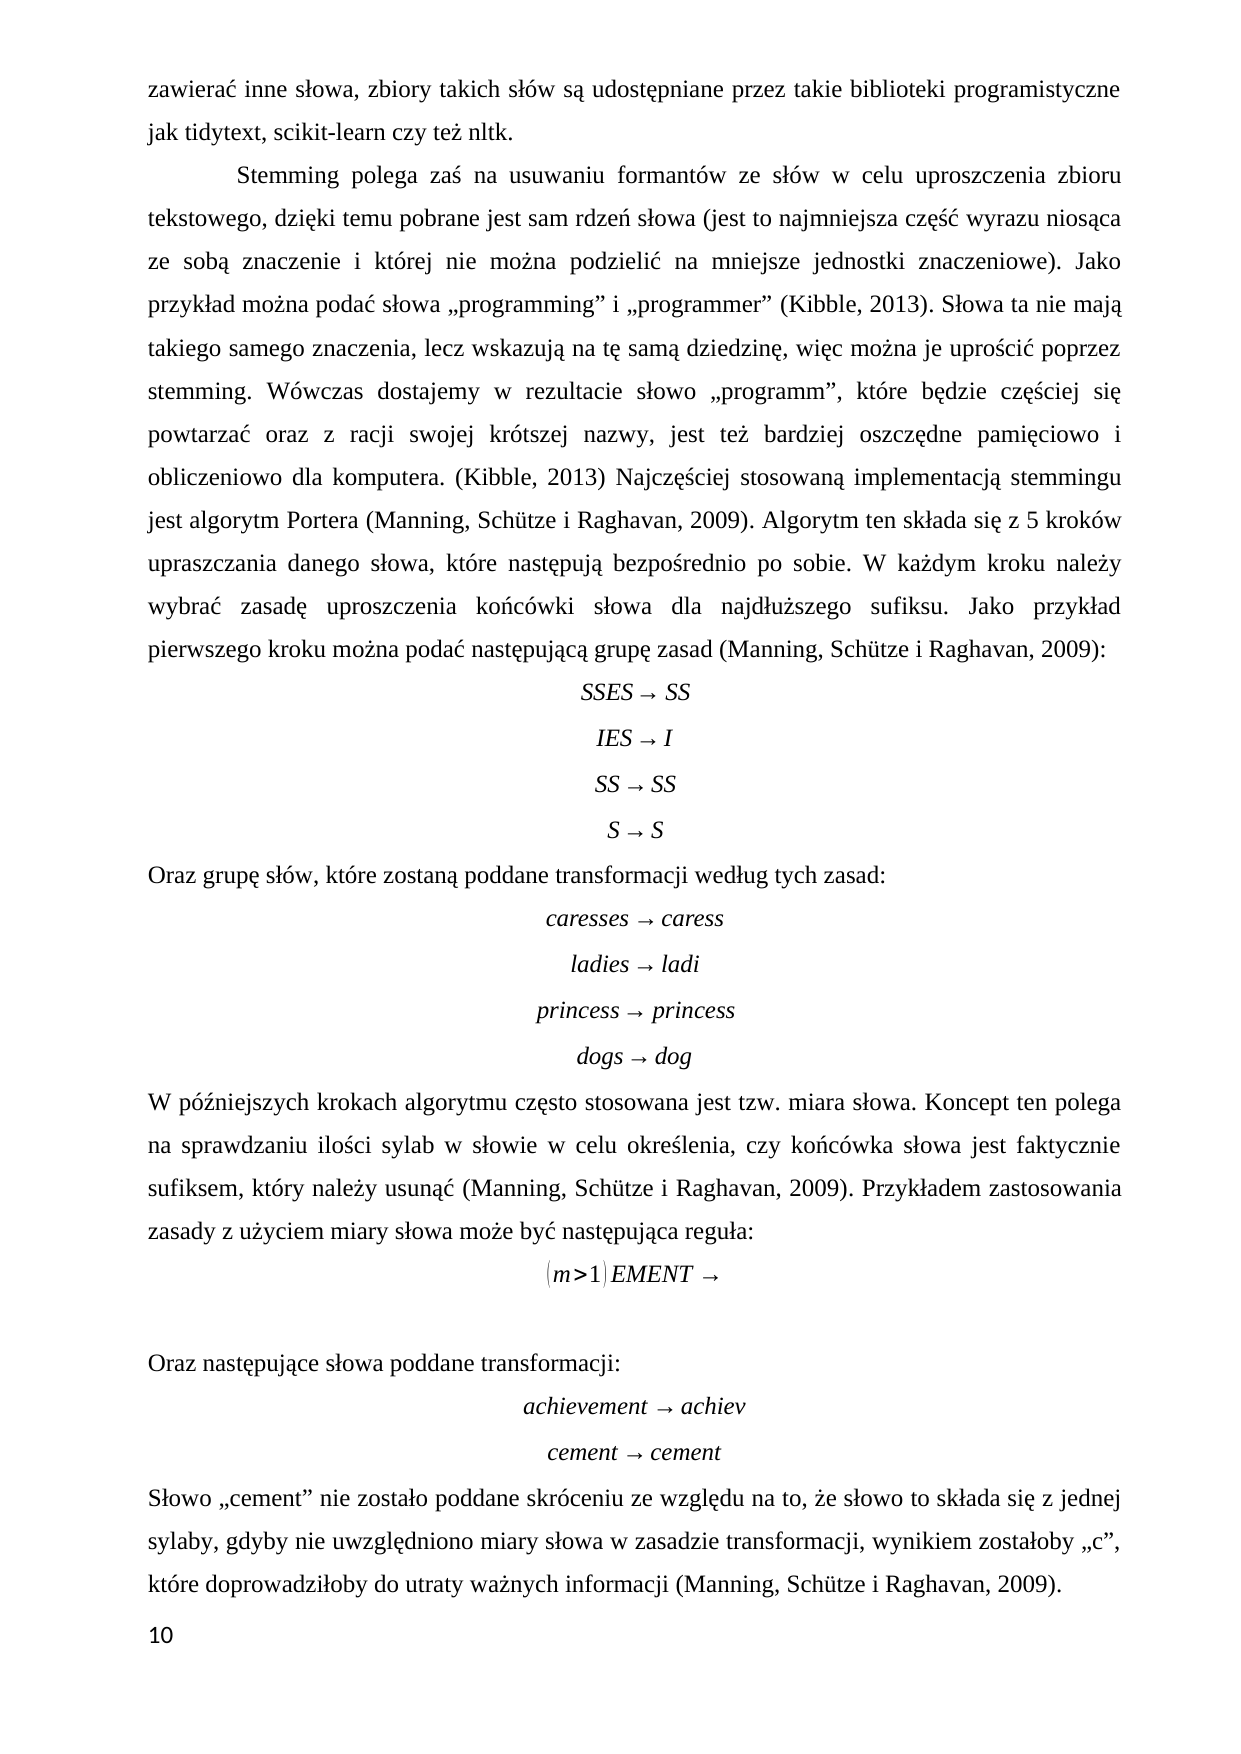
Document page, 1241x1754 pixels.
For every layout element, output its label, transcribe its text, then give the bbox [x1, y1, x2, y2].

text Słowo „cement” nie zostało poddane skróceniu ze względu na to, że słowo to składa się z jednej sylaby, gdyby nie uwzględniono miary słowa w zasadzie transformacji, wynikiem zostałoby „c”, które doprowadziłoby do utraty ważnych informacji. [148, 1483, 1122, 1598]
text Oraz następujące słowa poddane transformacji: [148, 1348, 1122, 1377]
text Stemming polega zaś na usuwaniu formantów ze słów w celu uproszczenia zbioru tekstowego, dzięki temu pobrane jest sam rdzeń słowa (jest to najmniejsza część wyrazu niosąca ze sobą znaczenie i której nie można podzielić na mniejsze jednostki znaczeniowe). Jako przykład można podać słowa „programming” i „programmer”. Słowa ta nie mają takiego samego znaczenia, lecz wskazują na tę samą dziedzinę, więc można je uprościć poprzez stemming. Wówczas dostajemy w rezultacie słowo „programm”, które będzie częściej się powtarzać oraz z racji swojej krótszej nazwy, jest też bardziej oszczędne pamięciowo i obliczeniowo dla komputera. Najczęściej stosowaną implementacją stemmingu jest algorytm Portera. Algorytm ten składa się z 5 kroków upraszczania danego słowa, które następują bezpośrednio po sobie. W każdym kroku należy wybrać zasadę uproszczenia końcówki słowa dla najdłuższego sufiksu. Jako przykład pierwszego kroku można podać następującą grupę zasad: [148, 160, 1122, 663]
text Oraz grupę słów, które zostaną poddane transformacji według tych zasad: [148, 861, 1122, 889]
text W późniejszych krokach algorytmu często stosowana jest tzw. miara słowa. Koncept ten polega na sprawdzaniu ilości sylab w słowie w celu określenia, czy końcówka słowa jest faktycznie sufiksem, który należy usunąć. Przykładem zastosowania zasady z użyciem miary słowa może być następująca reguła: [148, 1087, 1122, 1245]
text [148, 74, 1122, 146]
